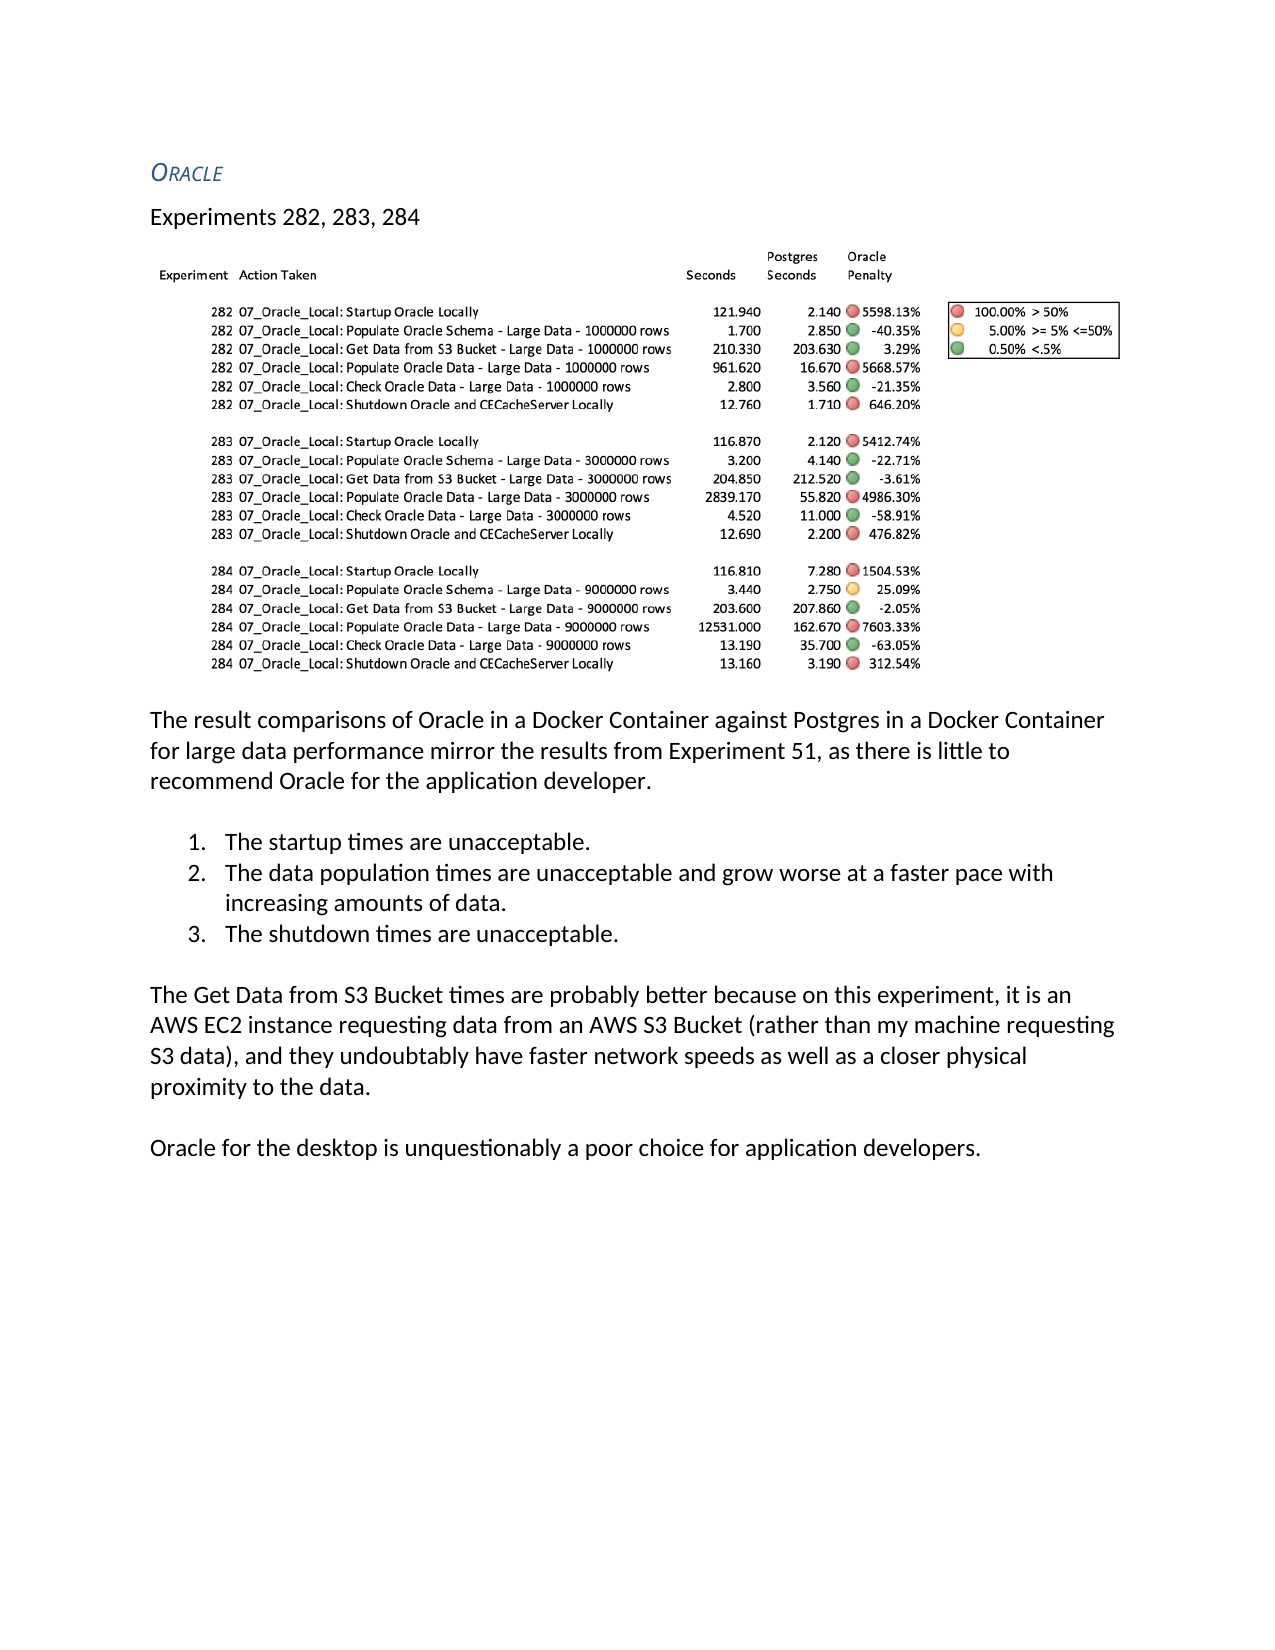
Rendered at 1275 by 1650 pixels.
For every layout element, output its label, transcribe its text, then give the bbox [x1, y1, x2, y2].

list The data population times are unacceptable and grow worse at a faster pace with increasing amounts of data. [187, 857, 1125, 918]
subtitle Oracle [150, 154, 1125, 188]
picture [150, 243, 1125, 674]
list The startup times are unacceptable. [187, 826, 1125, 857]
text Oracle for the desktop is unquestionably a poor choice for application developers. [150, 1132, 1125, 1162]
text The result comparisons of Oracle in a Docker Container against Postgres in a Docker Container for large data performance mirror the results from Experiment 51, as there is little to recommend Oracle for the application developer. [150, 704, 1125, 796]
text The Get Data from S3 Bucket times are probably better because on this experiment, it is an AWS EC2 instance requesting data from an AWS S3 Bucket (rather than my machine requesting S3 data), and they undoubtably have faster network speeds as well as a closer physical proximity to the data. [150, 979, 1125, 1101]
list The shutdown times are unacceptable. [187, 918, 1125, 948]
text Experiments 282, 283, 284 [150, 201, 1125, 231]
